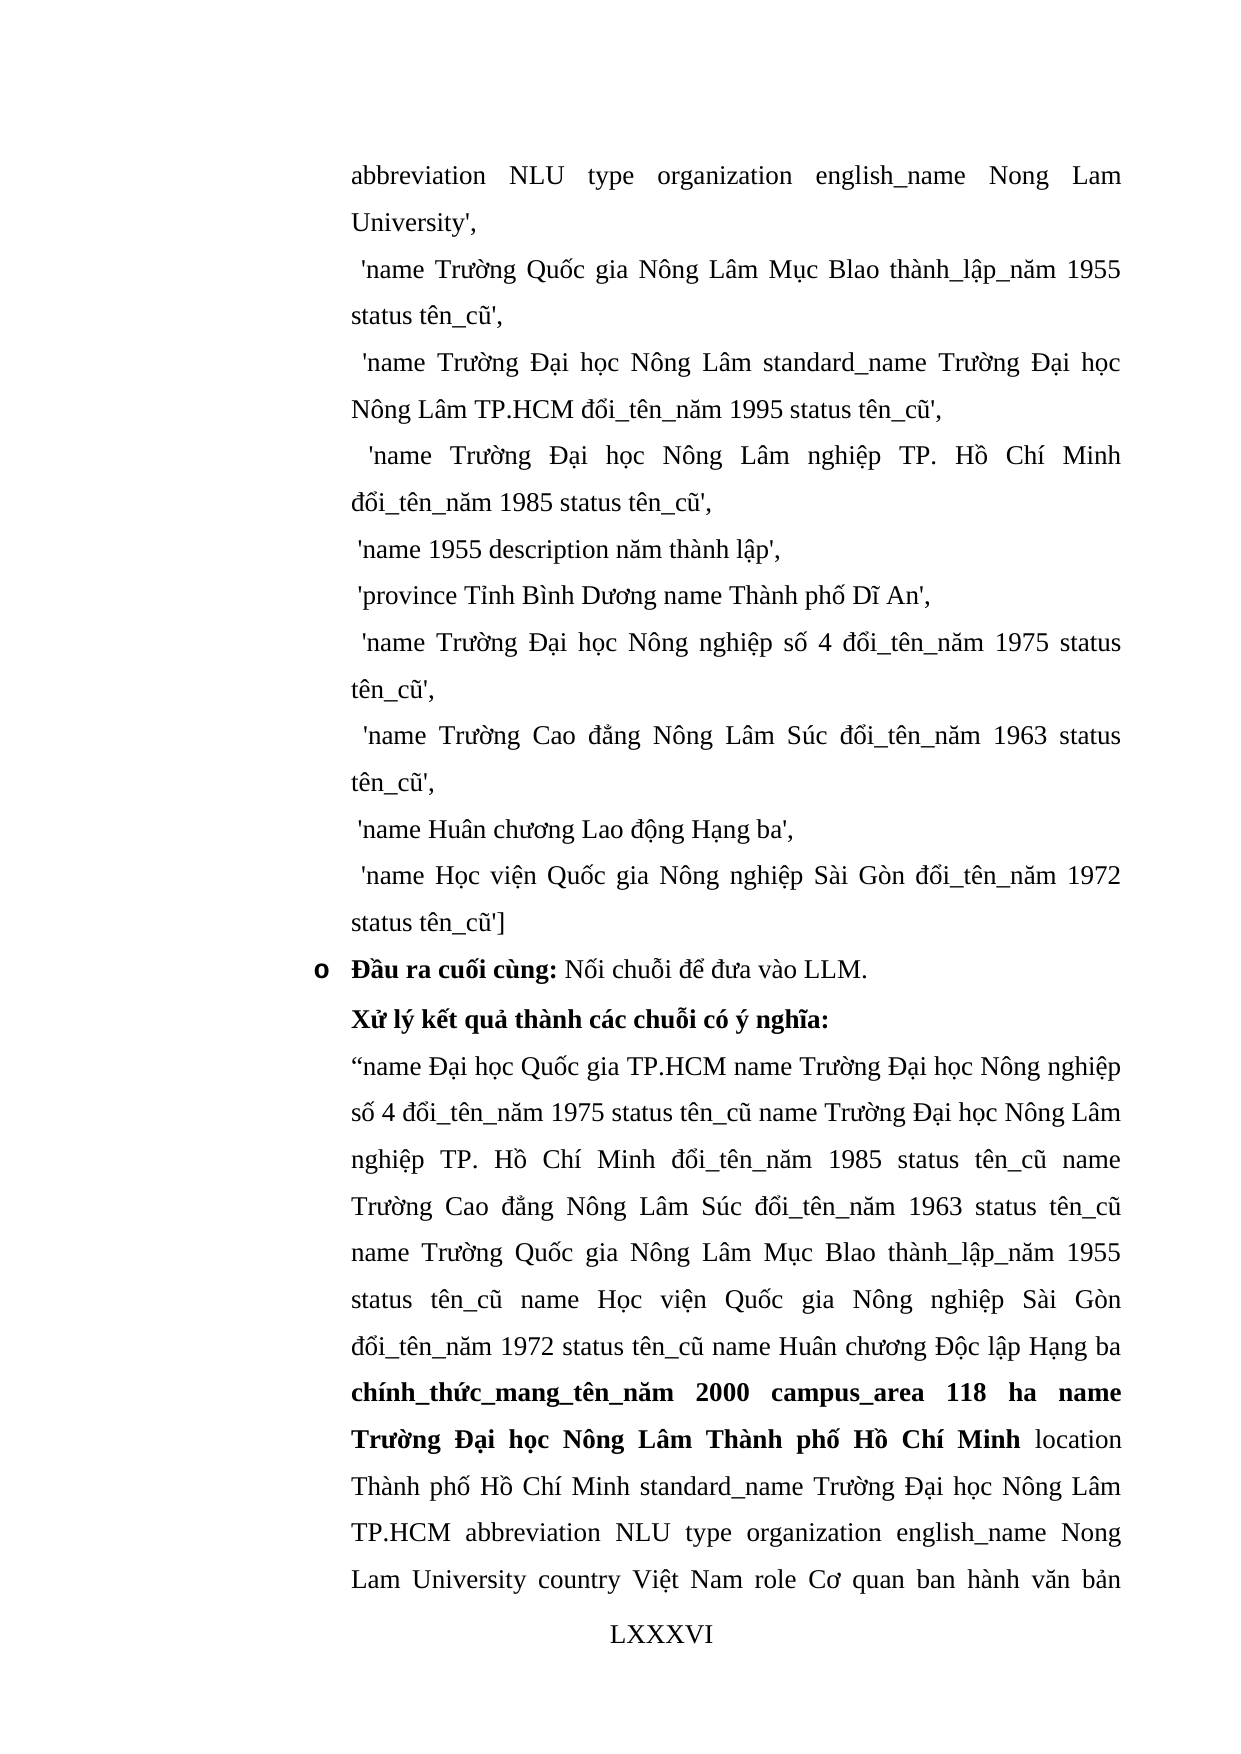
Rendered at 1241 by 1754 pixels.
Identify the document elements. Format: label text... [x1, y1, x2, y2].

list 'name Trường Cao đẳng Nông Lâm Súc đổi_tên_năm 1963 status tên_cũ', [351, 719, 1122, 797]
list Đầu ra cuối cùng: Nối chuỗi để đưa vào LLM. [313, 953, 1122, 986]
list 'name Trường Đại học Nông Lâm nghiệp TP. Hồ Chí Minh đổi_tên_năm 1985 status tên_cũ', [351, 439, 1122, 517]
list 'name 1955 description năm thành lập', [351, 533, 1122, 564]
list Xử lý kết quả thành các chuỗi có ý nghĩa: [351, 1003, 1122, 1034]
list 'name Trường Quốc gia Nông Lâm Mục Blao thành_lập_năm 1955 status tên_cũ', [351, 253, 1122, 331]
list 'province Tỉnh Bình Dương name Thành phố Dĩ An', [351, 579, 1122, 611]
list 'name Học viện Quốc gia Nông nghiệp Sài Gòn đổi_tên_năm 1972 status tên_cũ'] [351, 859, 1122, 937]
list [351, 1049, 1122, 1594]
list 'name Trường Đại học Nông Lâm standard_name Trường Đại học Nông Lâm TP.HCM đổi_tên_năm 1995 status tên_cũ', [351, 346, 1122, 424]
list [351, 159, 1122, 237]
list 'name Trường Đại học Nông nghiệp số 4 đổi_tên_năm 1975 status tên_cũ', [351, 626, 1122, 704]
list 'name Huân chương Lao động Hạng ba', [351, 813, 1122, 844]
